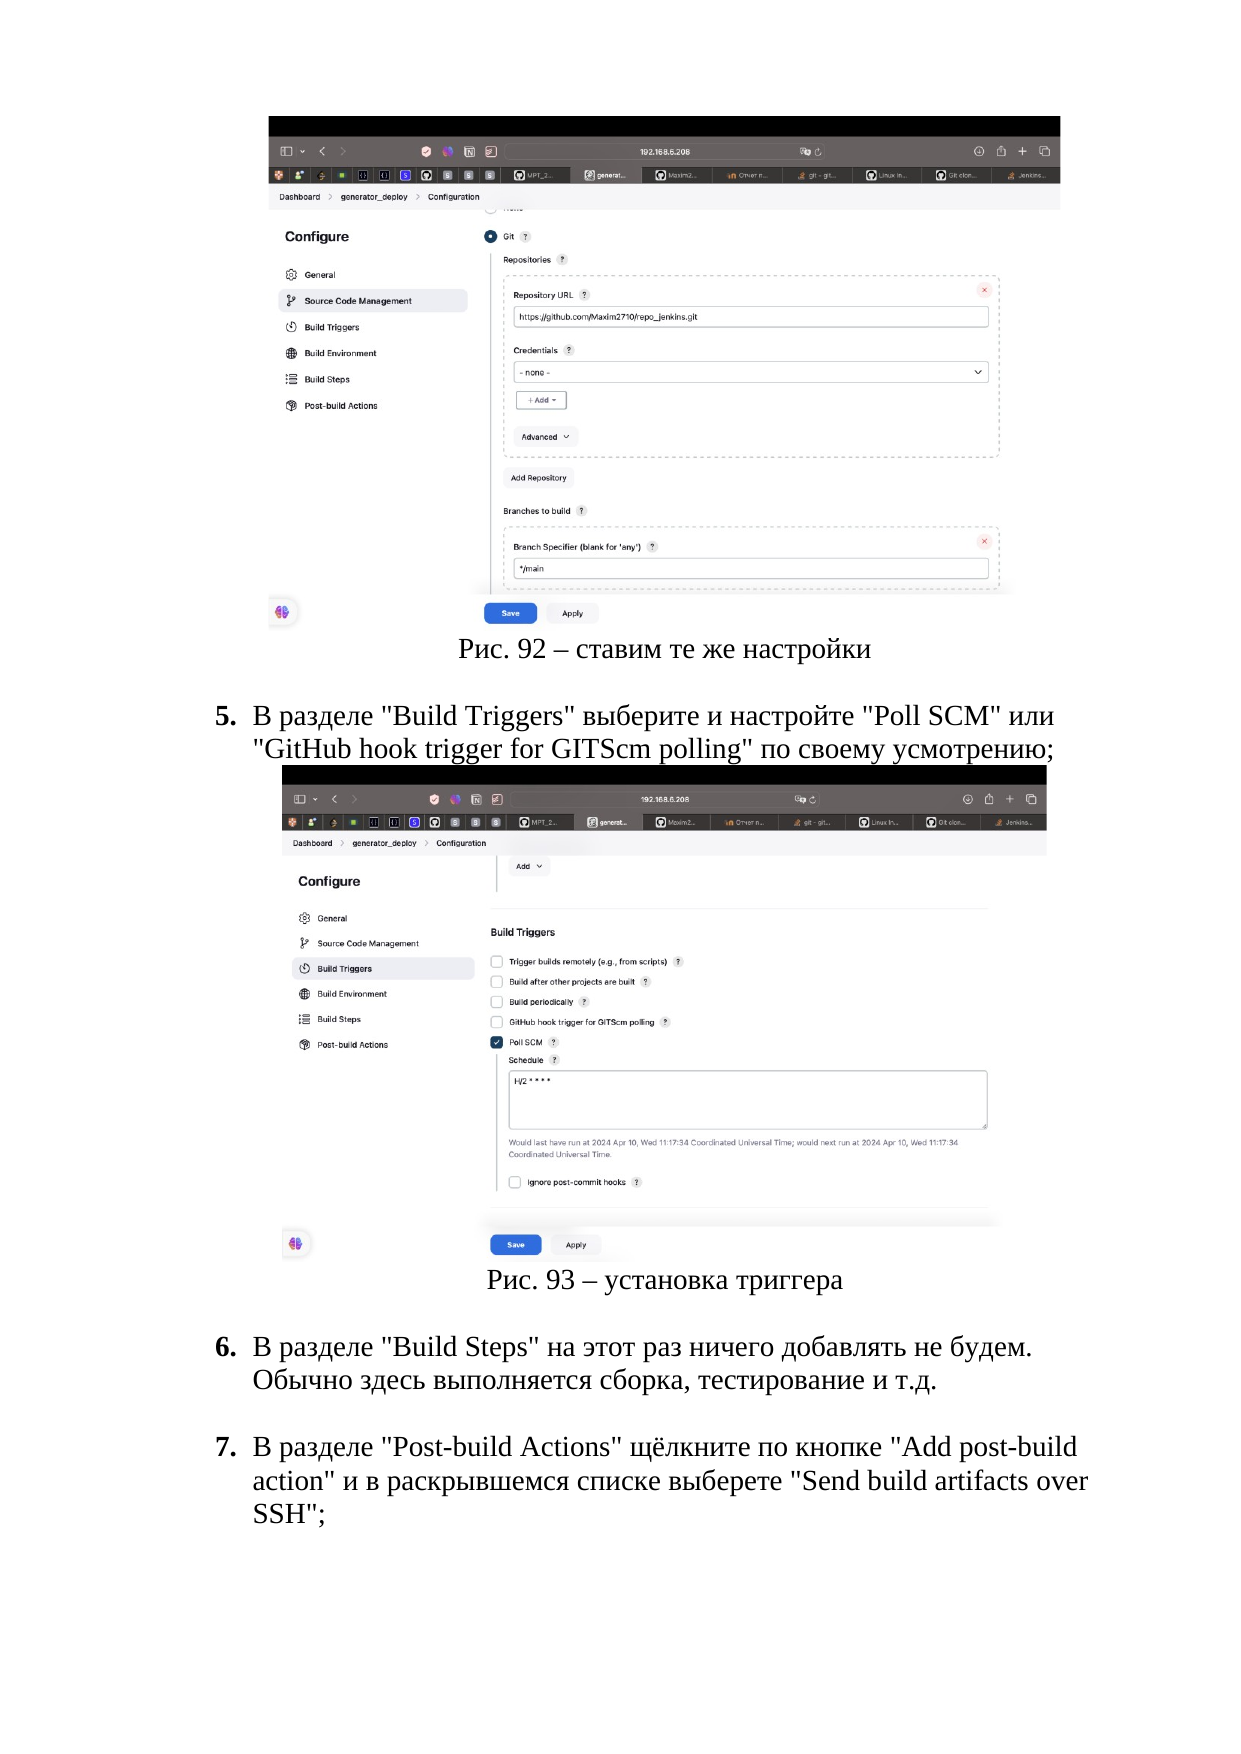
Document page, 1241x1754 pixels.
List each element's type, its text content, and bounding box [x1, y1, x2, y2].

picture [282, 765, 1047, 1262]
text Рис. 92 – ставим те же настройки [206, 631, 1123, 664]
list В разделе "Post-build Actions" щёлкните по кнопке "Add post-build action" и в раскрывшемся списке выберете "Send build artifacts over SSH"; [215, 1429, 1139, 1530]
list В разделе "Build Triggers" выберите и настройте "Poll SCM" или "GitHub hook trigger for GITScm polling" по своему усмотрению; [215, 698, 1117, 765]
picture [268, 116, 1061, 631]
list В разделе "Build Steps" на этот раз ничего добавлять не будем. Обычно здесь выполняется сборка, тестирование и т.д. [215, 1329, 1082, 1396]
text Рис. 93 – установка триггера [206, 1262, 1123, 1295]
